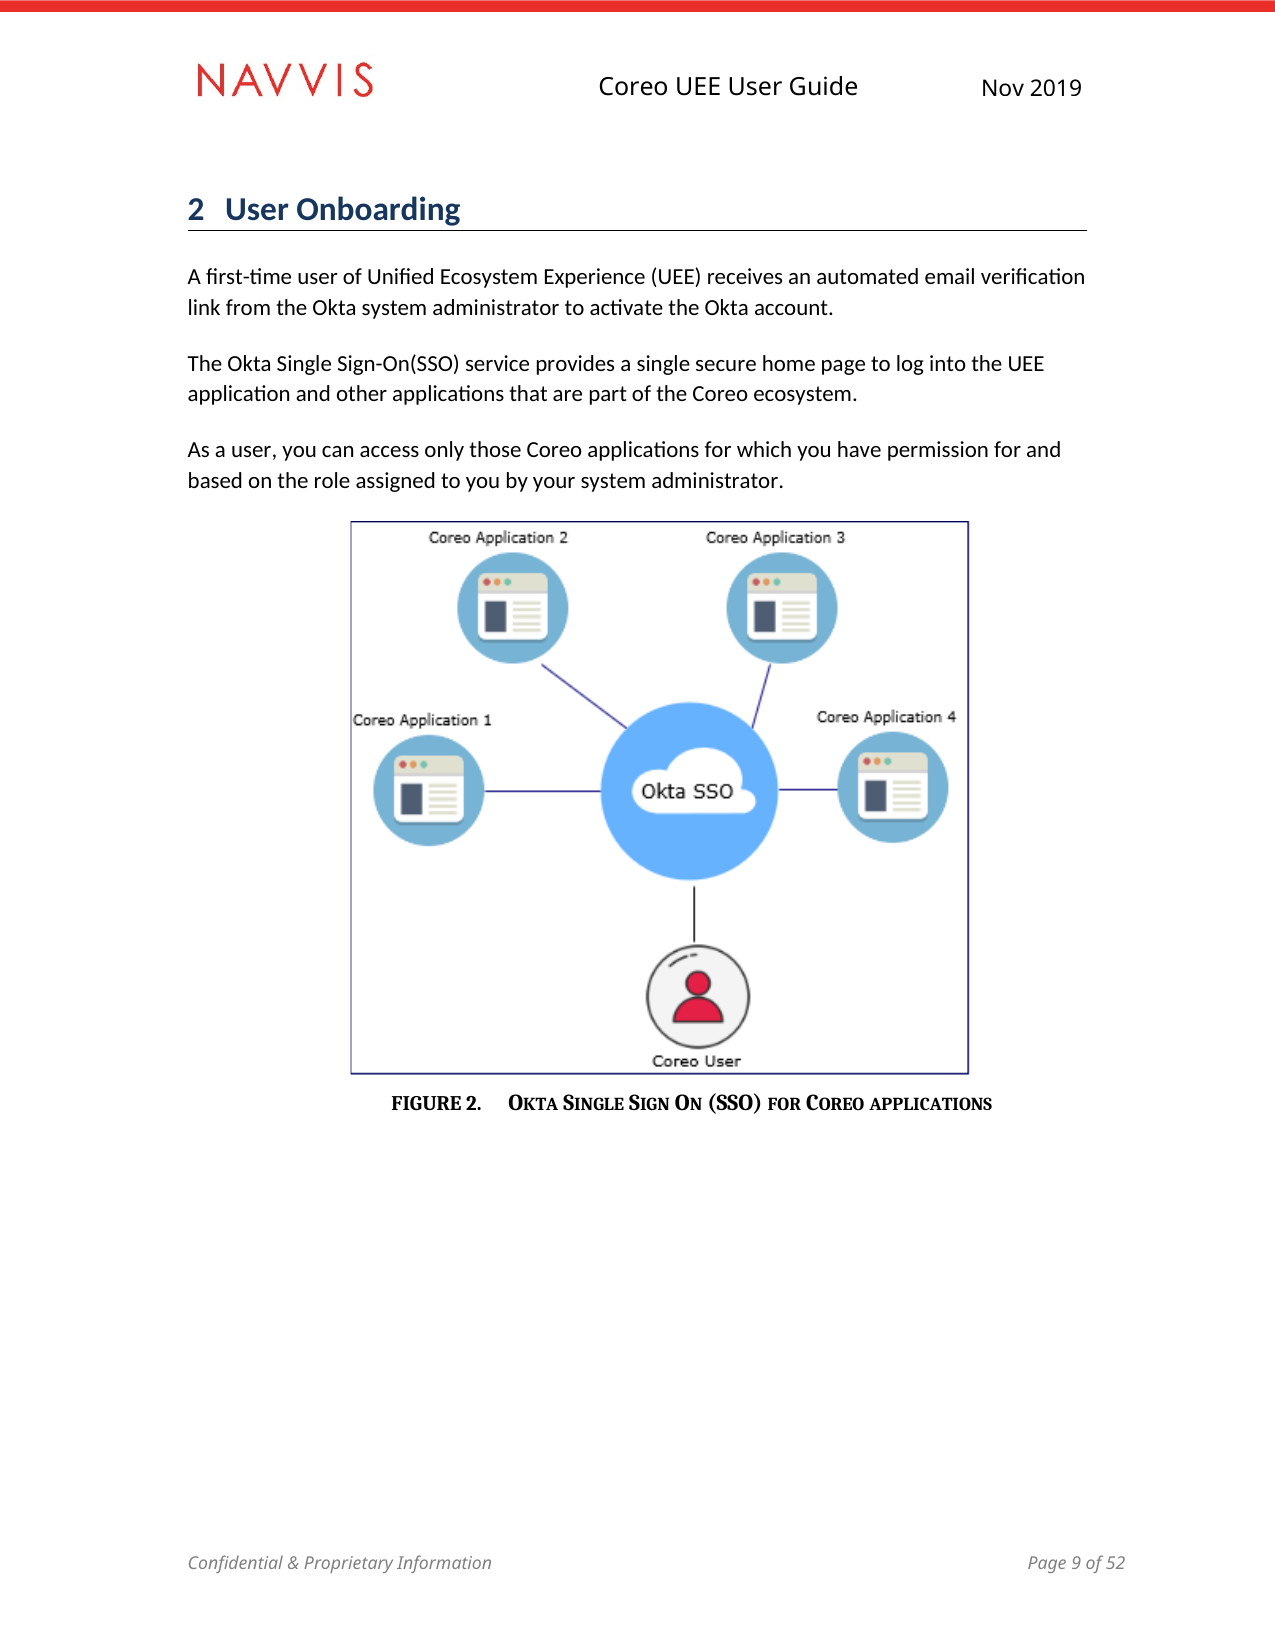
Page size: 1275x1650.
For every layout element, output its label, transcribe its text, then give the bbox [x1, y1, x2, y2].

picture [187, 55, 383, 104]
subtitle User Onboarding [187, 187, 1087, 231]
text A first-time user of Unified Ecosystem Experience (UEE) receives an automated email verification link from the Okta system administrator to activate the Okta account. [187, 262, 1087, 321]
text The Okta Single Sign-On(SSO) service provides a single secure home page to log into the UEE application and other applications that are part of the Coreo ecosystem. [187, 349, 1087, 408]
text As a user, you can access only those Coreo applications for which you have permission for and based on the role assigned to you by your system administrator. [187, 435, 1087, 494]
picture [350, 521, 974, 1078]
text Okta Single Sign On (SSO) for Coreo applications [296, 1090, 1087, 1116]
